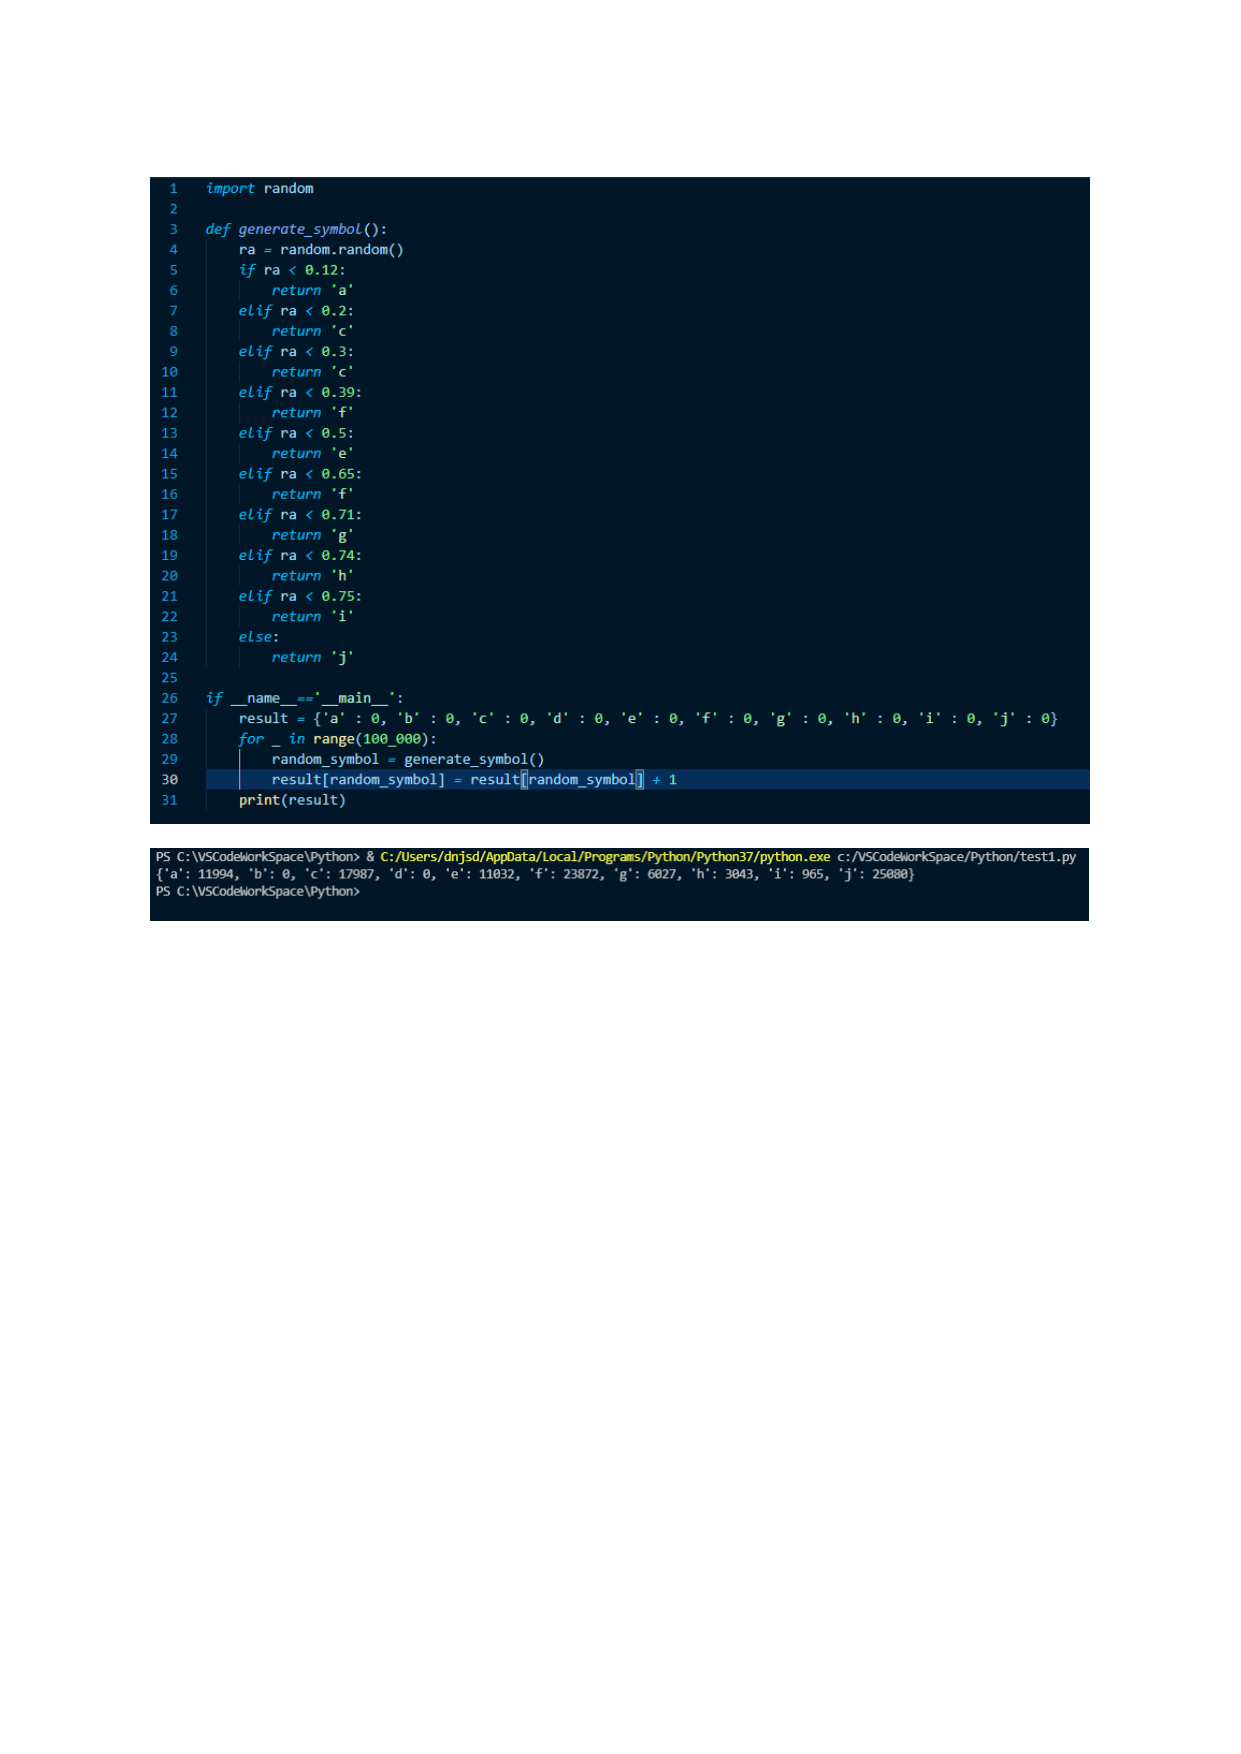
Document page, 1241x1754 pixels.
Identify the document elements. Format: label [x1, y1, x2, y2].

picture [150, 848, 1089, 921]
picture [150, 177, 1090, 824]
